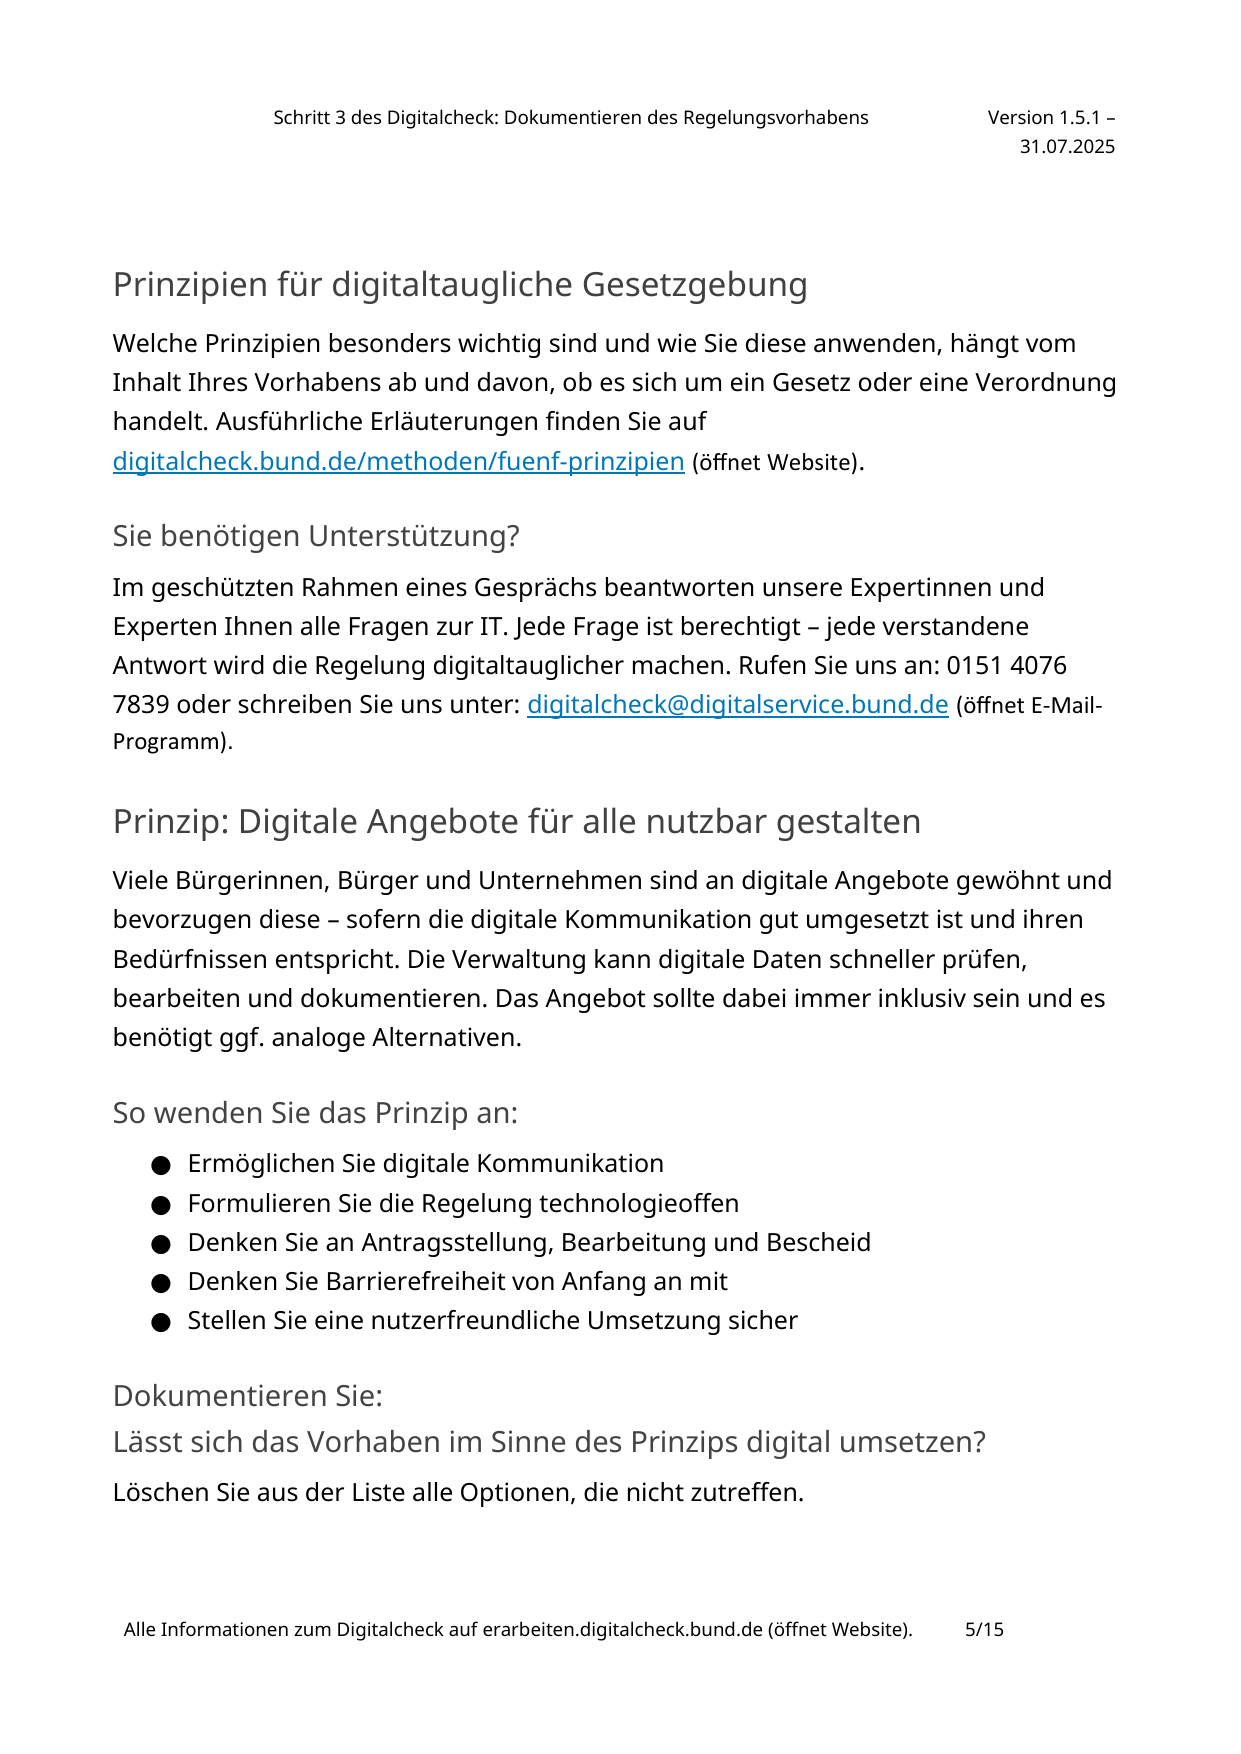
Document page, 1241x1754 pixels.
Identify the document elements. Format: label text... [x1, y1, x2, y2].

subtitle Prinzip: Digitale Angebote für alle nutzbar gestalten [112, 798, 1128, 844]
subtitle So wenden Sie das Prinzip an: [112, 1092, 1128, 1132]
subtitle Sie benötigen Unterstützung? [112, 516, 1128, 555]
list Stellen Sie eine nutzerfreundliche Umsetzung sicher [150, 1303, 1128, 1337]
subtitle Prinzipien für digitaltaugliche Gesetzgebung [112, 261, 1128, 306]
list Denken Sie an Antragsstellung, Bearbeitung und Bescheid [150, 1224, 1128, 1258]
text Im geschützten Rahmen eines Gesprächs beantworten unsere Expertinnen und Experten Ihnen alle Fragen zur IT. Jede Frage ist berechtigt – jede verstandene Antwort wird die Regelung digitaltauglicher machen. Rufen Sie uns an: 0151 4076 7839 oder schreiben Sie uns unter: digitalcheck@digitalservice.bund.de (öffnet E-Mail-Programm). [112, 570, 1128, 756]
text Viele Bürgerinnen, Bürger und Unternehmen sind an digitale Angebote gewöhnt und bevorzugen diese – sofern die digitale Kommunikation gut umgesetzt ist und ihren Bedürfnissen entspricht. Die Verwaltung kann digitale Daten schneller prüfen, bearbeiten und dokumentieren. Das Angebot sollte dabei immer inklusiv sein und es benötigt ggf. analoge Alternativen. [112, 863, 1128, 1054]
text Welche Prinzipien besonders wichtig sind und wie Sie diese anwenden, hängt vom Inhalt Ihres Vorhabens ab und davon, ob es sich um ein Gesetz oder eine Verordnung handelt. Ausführliche Erläuterungen finden Sie auf digitalcheck.bund.de/methoden/fuenf-prinzipien (öffnet Website). [112, 326, 1128, 477]
list Denken Sie Barrierefreiheit von Anfang an mit [150, 1263, 1128, 1298]
text Löschen Sie aus der Liste alle Optionen, die nicht zutreffen. [112, 1475, 1128, 1509]
list Ermöglichen Sie digitale Kommunikation [150, 1146, 1128, 1180]
subtitle Dokumentieren Sie: Lässt sich das Vorhaben im Sinne des Prinzips digital umsetzen? [112, 1375, 1128, 1461]
list Formulieren Sie die Regelung technologieoffen [150, 1185, 1128, 1219]
